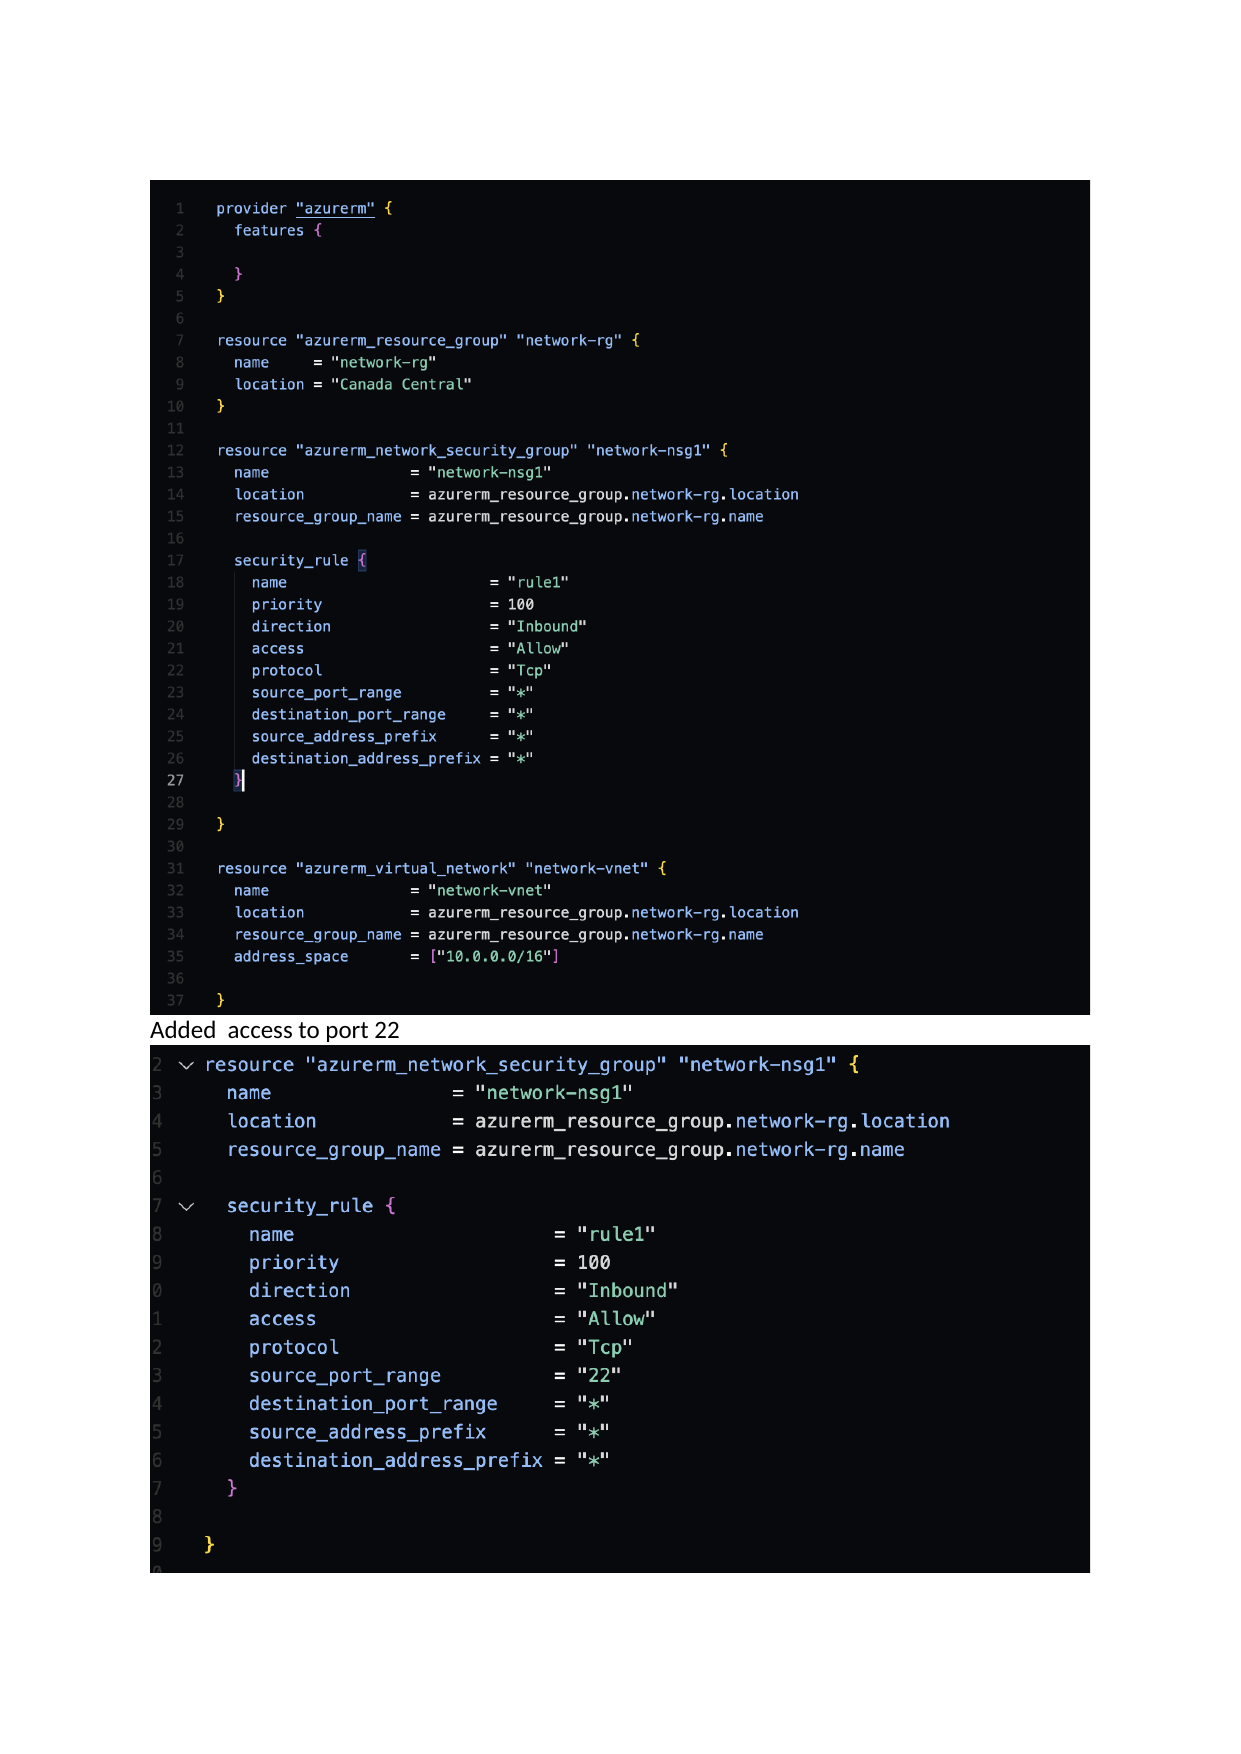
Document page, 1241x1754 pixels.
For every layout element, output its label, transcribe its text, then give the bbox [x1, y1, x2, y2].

picture [150, 180, 1091, 1015]
text Added access to port 22 [150, 1015, 1090, 1045]
picture [150, 1045, 1091, 1573]
